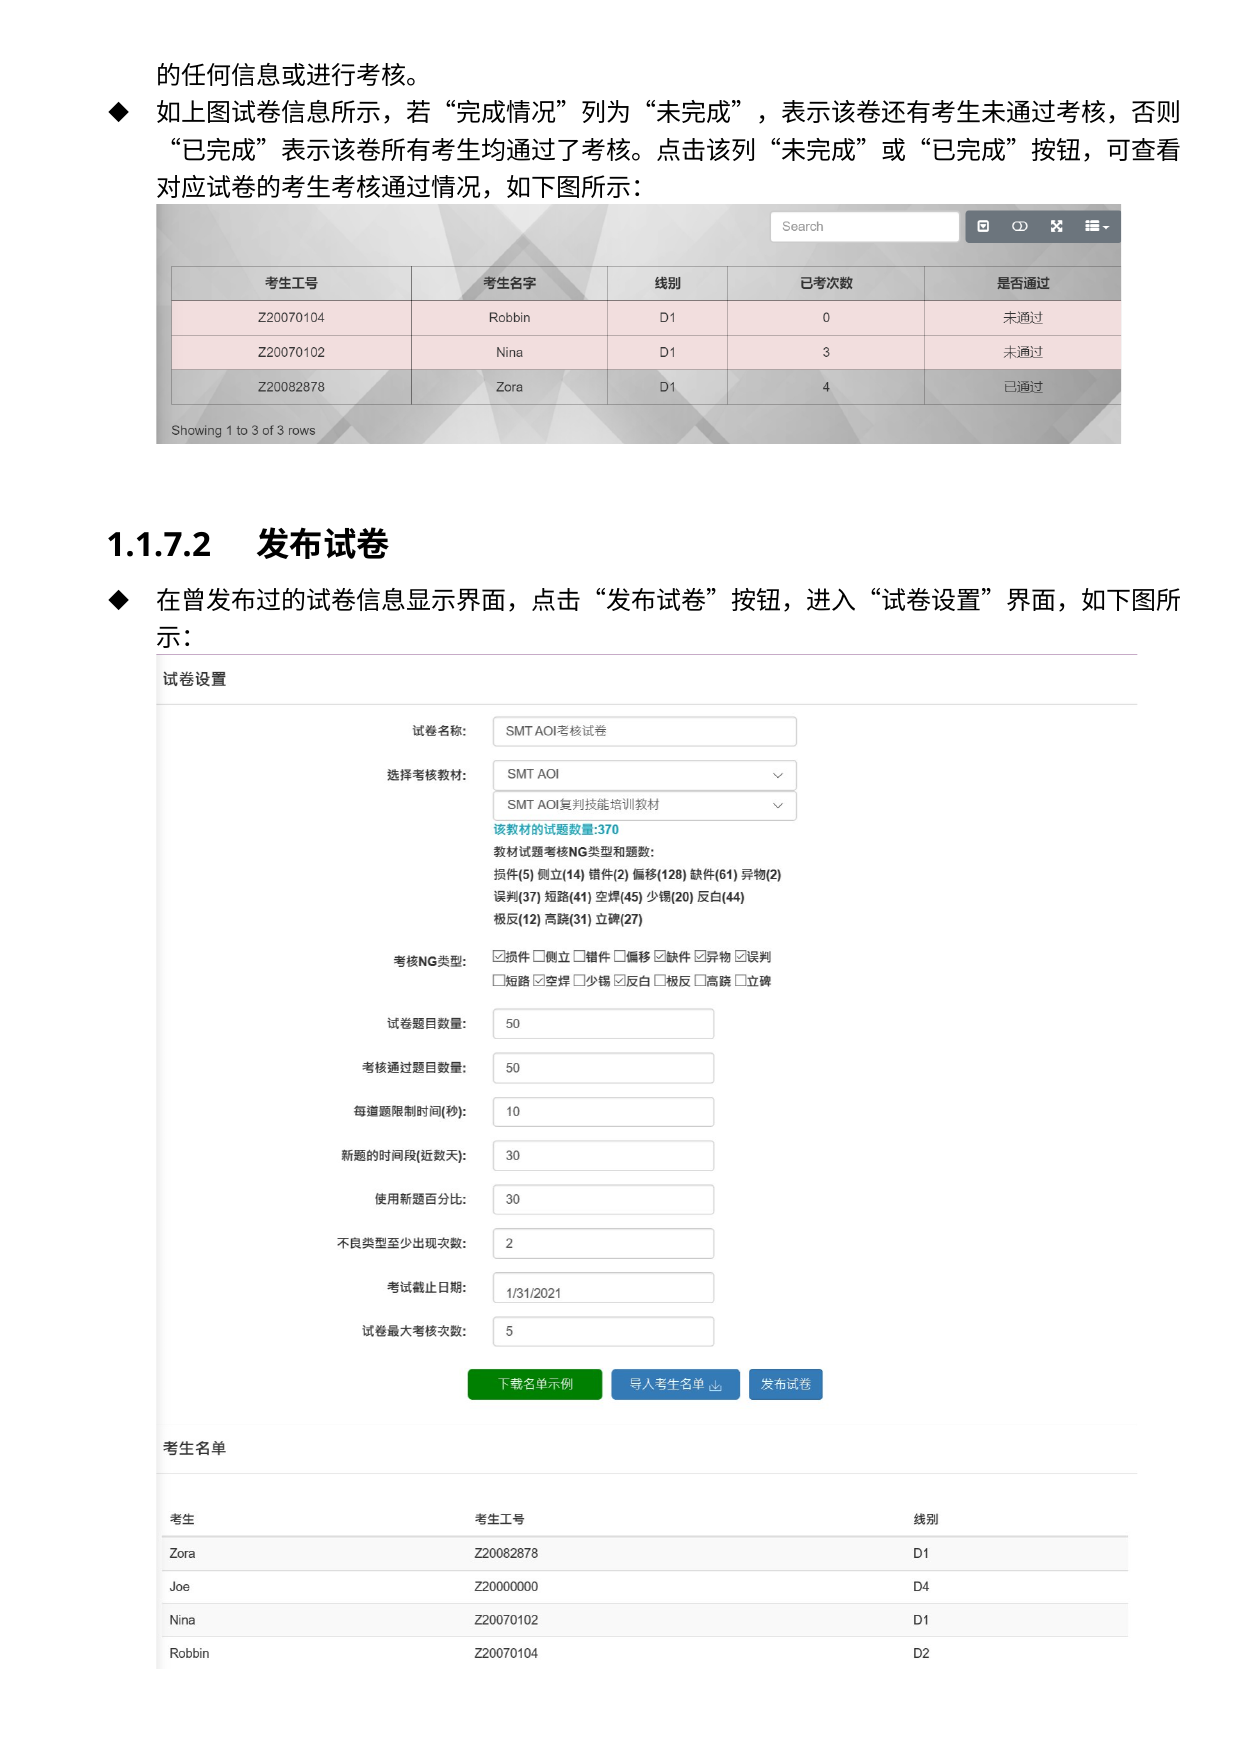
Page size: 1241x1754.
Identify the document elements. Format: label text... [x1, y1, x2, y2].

list 在曾发布过的试卷信息显示界面，点击“发布试卷”按钮，进入“试卷设置”界面，如下图所示： [106, 579, 1181, 654]
picture [156, 654, 1138, 1669]
list 如上图试卷信息所示，若“完成情况”列为“未完成”，表示该卷还有考生未通过考核，否则“已完成”表示该卷所有考生均通过了考核。点击该列“未完成”或“已完成”按钮，可查看对应试卷的考生考核通过情况，如下图所示： [106, 92, 1181, 204]
subtitle 发布试卷 [106, 504, 1181, 579]
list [106, 54, 1181, 92]
picture [156, 204, 1122, 444]
